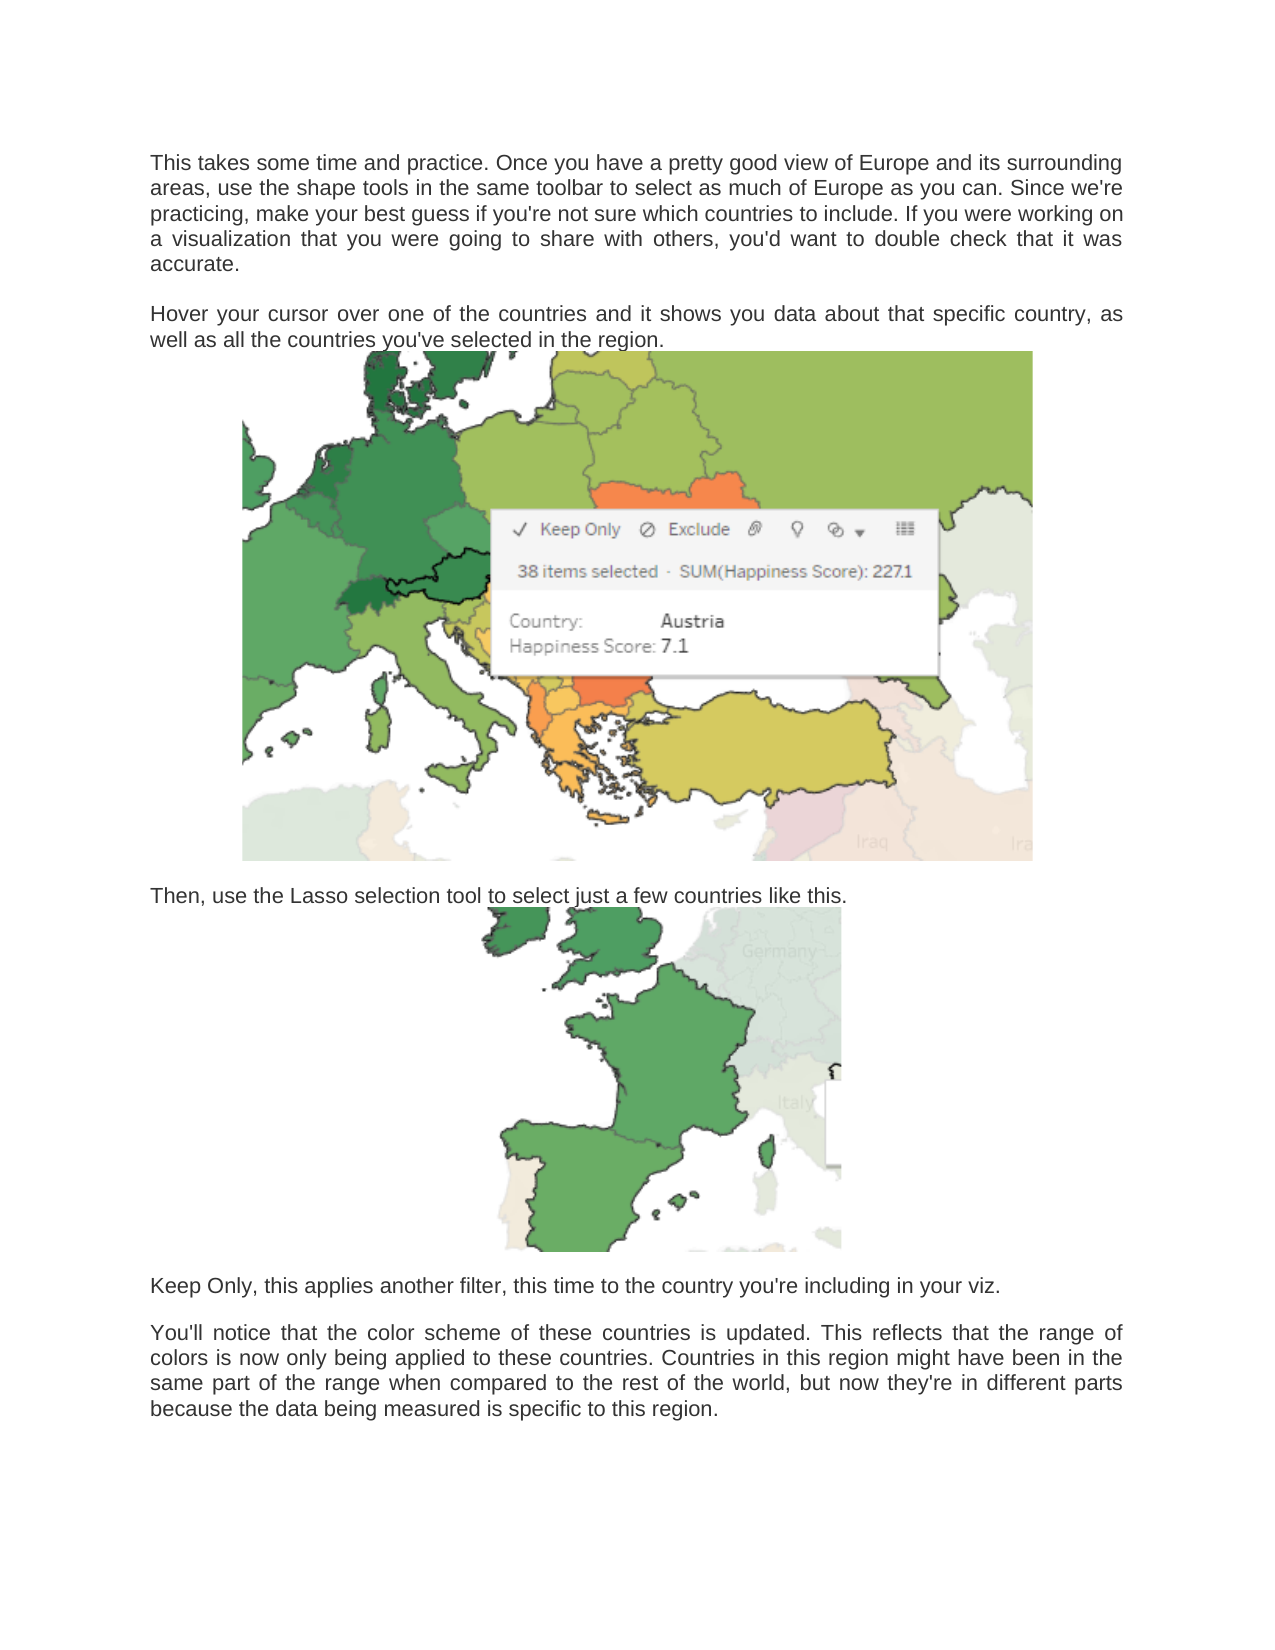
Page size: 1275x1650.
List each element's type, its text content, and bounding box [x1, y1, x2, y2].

picture [433, 907, 842, 1252]
text You'll notice that the color scheme of these countries is updated. This reflects that the range of colors is now only being applied to these countries. Countries in this region might have been in the same part of the range when compared to the rest of the world, but now they're in different parts because the data being measured is specific to this region. [150, 1320, 1125, 1421]
text Then, use the Lasso selection tool to select just a few countries like this. [150, 883, 1125, 908]
picture [242, 351, 1033, 861]
text This takes some time and practice. Once you have a pretty good view of Europe and its surrounding areas, use the shape tools in the same toolbar to select as much of Europe as you can. Since we're practicing, make your best guess if you're not sure which countries to include. If you were working on a visualization that you were going to share with others, you'd want to double check that it was accurate. [150, 150, 1125, 276]
text Hover your cursor over one of the countries and it shows you data about that specific country, as well as all the countries you've selected in the region. [150, 301, 1125, 352]
text Keep Only, this applies another filter, this time to the country you're including in your viz. [150, 1273, 1125, 1298]
